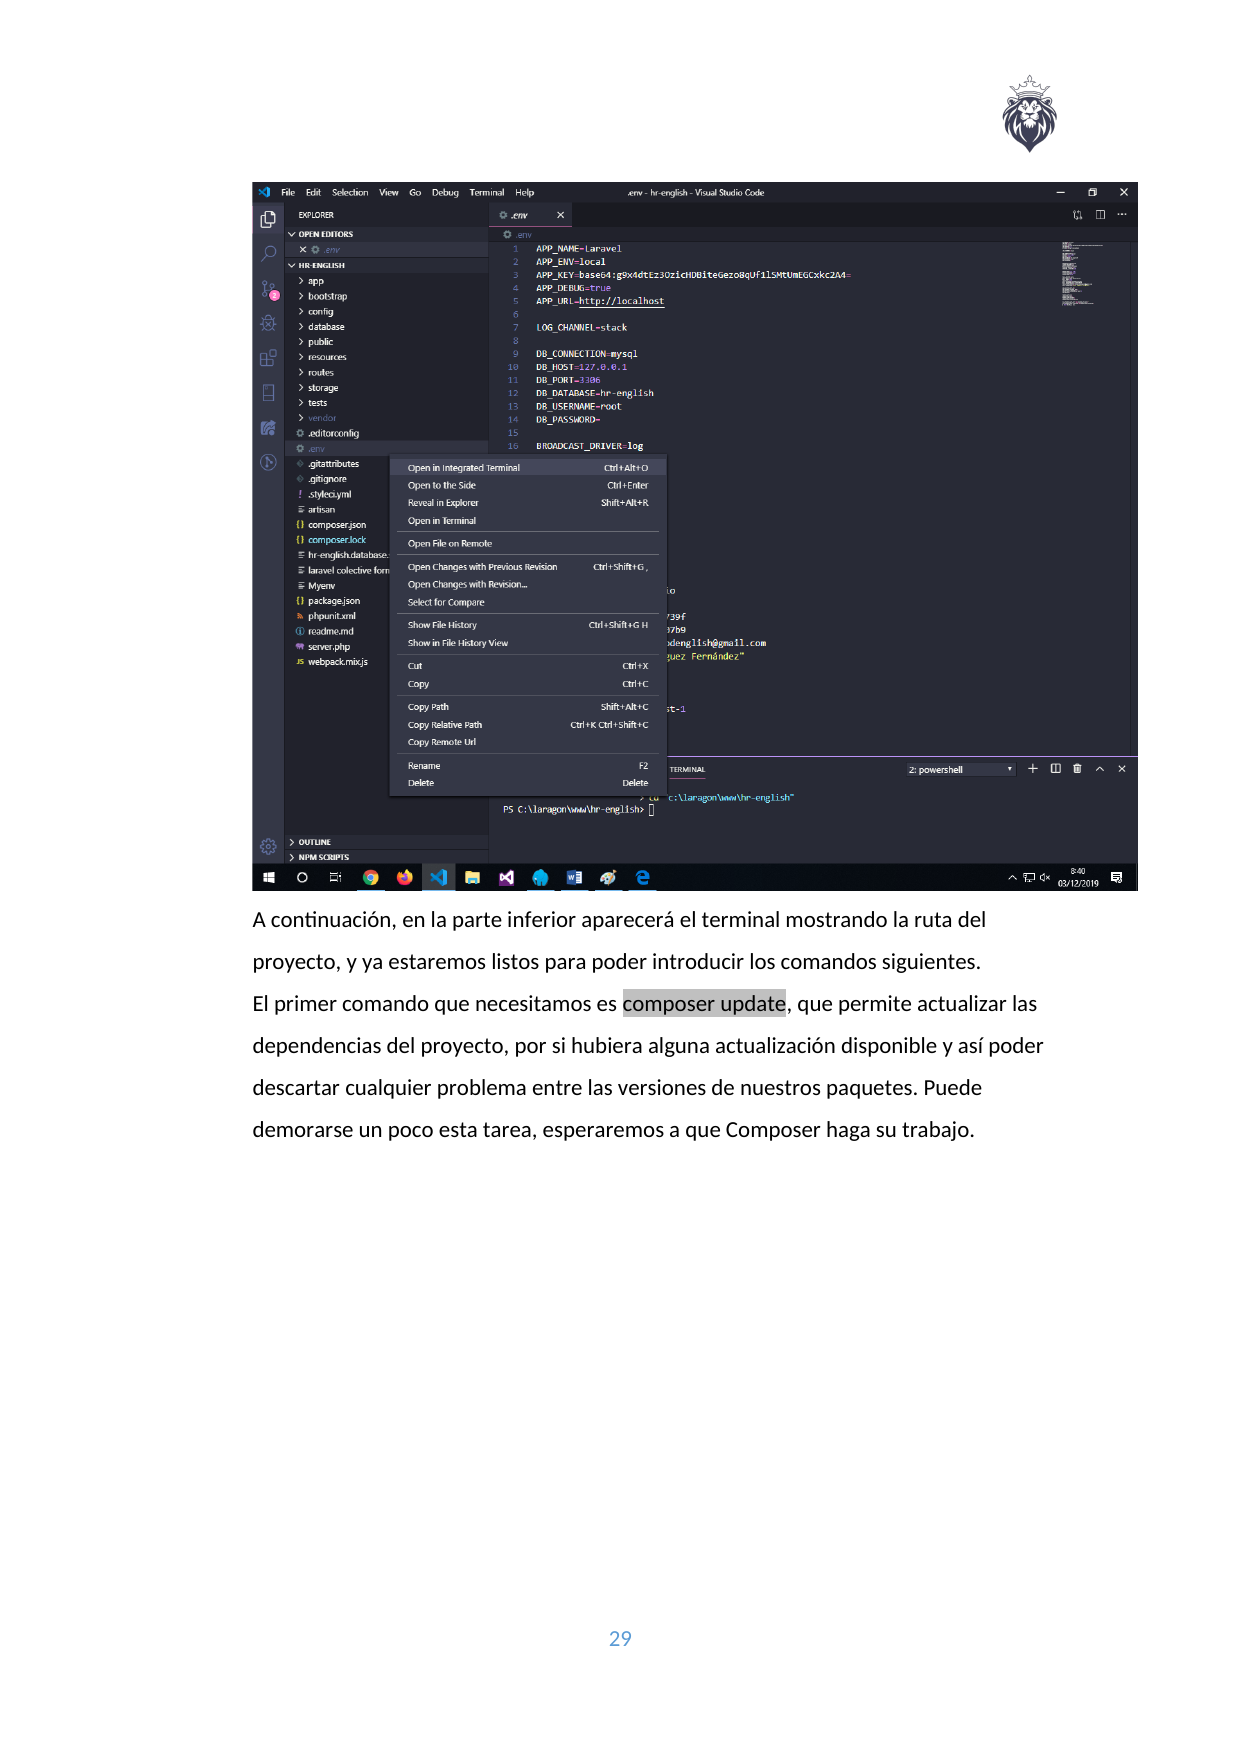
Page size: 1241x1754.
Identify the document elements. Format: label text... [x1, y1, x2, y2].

list A continuación, en la parte inferior aparecerá el terminal mostrando la ruta del proyecto, y ya estaremos listos para poder introducir los comandos siguientes. [252, 905, 1063, 975]
list El primer comando que necesitamos es composer update, que permite actualizar las dependencias del proyecto, por si hubiera alguna actualización disponible y así poder descartar cualquier problema entre las versiones de nuestros paquetes. Puede demorarse un poco esta tarea, esperaremos a que Composer haga su trabajo. [252, 989, 1063, 1143]
picture [252, 182, 1138, 891]
picture [994, 73, 1064, 155]
